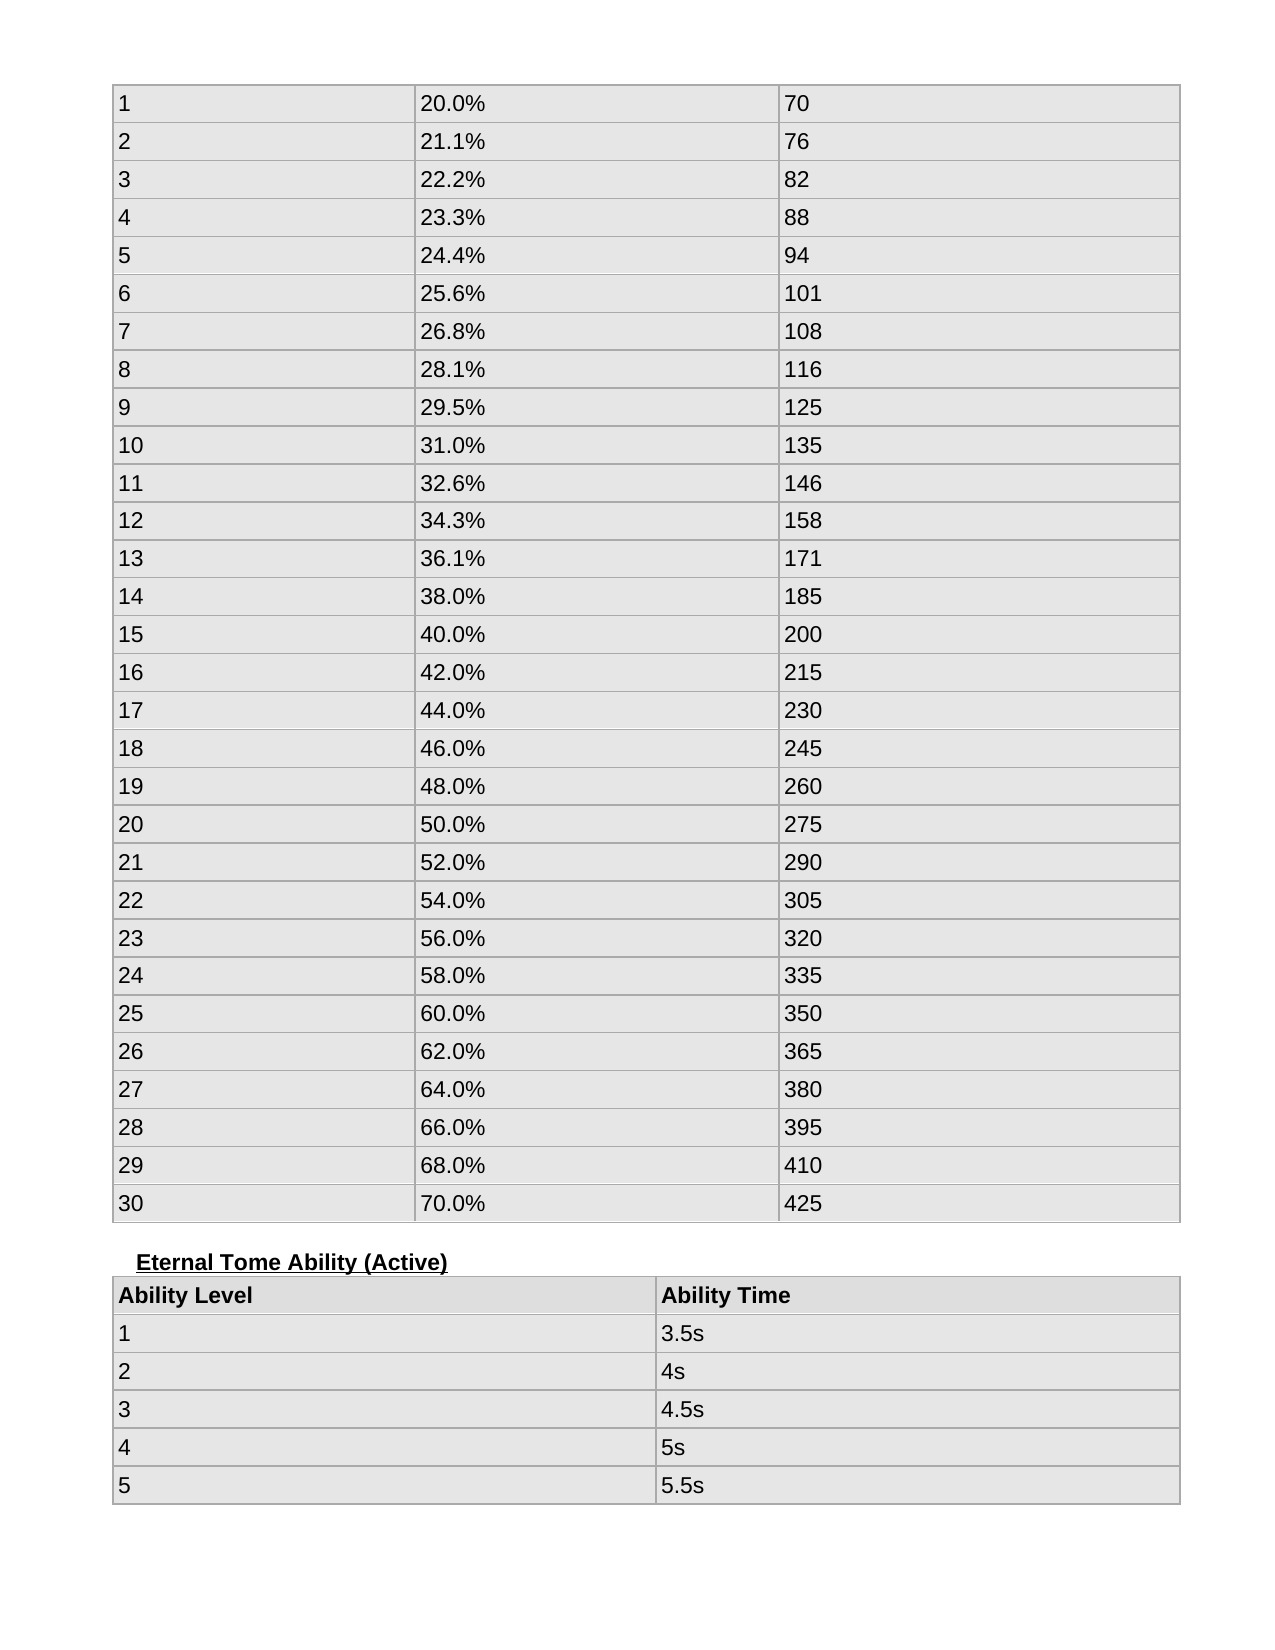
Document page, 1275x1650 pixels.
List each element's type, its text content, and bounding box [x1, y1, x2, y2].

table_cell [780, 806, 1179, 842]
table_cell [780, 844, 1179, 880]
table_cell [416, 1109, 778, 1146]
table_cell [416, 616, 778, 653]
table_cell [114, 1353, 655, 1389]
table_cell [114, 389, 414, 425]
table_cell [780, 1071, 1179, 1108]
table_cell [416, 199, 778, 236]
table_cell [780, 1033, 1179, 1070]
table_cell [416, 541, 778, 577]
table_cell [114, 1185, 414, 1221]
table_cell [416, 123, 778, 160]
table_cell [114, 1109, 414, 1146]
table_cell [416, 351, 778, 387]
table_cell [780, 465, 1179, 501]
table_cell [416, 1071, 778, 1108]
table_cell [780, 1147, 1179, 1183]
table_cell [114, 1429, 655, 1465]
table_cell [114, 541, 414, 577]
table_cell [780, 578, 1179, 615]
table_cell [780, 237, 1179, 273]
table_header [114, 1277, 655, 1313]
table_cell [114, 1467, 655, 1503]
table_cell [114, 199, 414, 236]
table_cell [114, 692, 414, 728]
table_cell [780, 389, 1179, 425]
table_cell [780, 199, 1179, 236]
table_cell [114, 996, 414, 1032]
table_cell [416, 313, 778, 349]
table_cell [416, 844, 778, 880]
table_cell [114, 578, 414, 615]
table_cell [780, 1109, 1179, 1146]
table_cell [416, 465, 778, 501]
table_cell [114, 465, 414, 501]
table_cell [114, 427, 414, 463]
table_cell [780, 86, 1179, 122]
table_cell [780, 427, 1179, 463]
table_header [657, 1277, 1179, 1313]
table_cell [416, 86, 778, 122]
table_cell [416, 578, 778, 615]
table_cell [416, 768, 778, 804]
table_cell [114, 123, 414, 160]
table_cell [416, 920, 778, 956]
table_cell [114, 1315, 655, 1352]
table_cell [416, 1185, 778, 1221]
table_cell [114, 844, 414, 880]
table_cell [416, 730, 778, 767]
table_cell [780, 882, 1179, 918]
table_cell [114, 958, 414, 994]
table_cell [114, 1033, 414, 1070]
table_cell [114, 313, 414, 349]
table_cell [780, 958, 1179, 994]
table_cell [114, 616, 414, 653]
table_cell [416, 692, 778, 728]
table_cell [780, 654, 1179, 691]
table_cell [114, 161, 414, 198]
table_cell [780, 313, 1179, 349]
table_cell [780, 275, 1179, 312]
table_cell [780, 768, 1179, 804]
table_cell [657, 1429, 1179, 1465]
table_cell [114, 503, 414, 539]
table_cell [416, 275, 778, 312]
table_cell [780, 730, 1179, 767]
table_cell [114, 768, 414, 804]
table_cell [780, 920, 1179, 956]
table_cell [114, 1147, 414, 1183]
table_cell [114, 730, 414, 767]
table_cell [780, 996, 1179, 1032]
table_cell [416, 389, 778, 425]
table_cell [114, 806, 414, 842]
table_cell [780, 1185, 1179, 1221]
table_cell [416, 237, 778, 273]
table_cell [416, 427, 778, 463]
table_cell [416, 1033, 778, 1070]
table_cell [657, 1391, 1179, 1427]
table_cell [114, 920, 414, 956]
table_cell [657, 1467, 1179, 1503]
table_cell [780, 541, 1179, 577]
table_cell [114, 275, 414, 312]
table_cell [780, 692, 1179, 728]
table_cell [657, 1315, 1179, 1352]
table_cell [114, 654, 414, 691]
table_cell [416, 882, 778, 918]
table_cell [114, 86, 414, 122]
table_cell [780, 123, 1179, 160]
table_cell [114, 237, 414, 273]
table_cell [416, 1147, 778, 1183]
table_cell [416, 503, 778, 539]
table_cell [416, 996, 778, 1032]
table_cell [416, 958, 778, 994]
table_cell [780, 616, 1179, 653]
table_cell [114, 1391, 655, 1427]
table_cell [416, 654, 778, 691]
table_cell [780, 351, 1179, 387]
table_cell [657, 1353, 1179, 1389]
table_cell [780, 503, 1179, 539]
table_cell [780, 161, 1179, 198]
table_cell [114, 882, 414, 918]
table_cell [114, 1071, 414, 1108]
text Eternal Tome Ability (Active) [136, 1249, 1157, 1276]
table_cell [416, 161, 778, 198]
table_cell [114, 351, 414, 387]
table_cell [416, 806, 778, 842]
